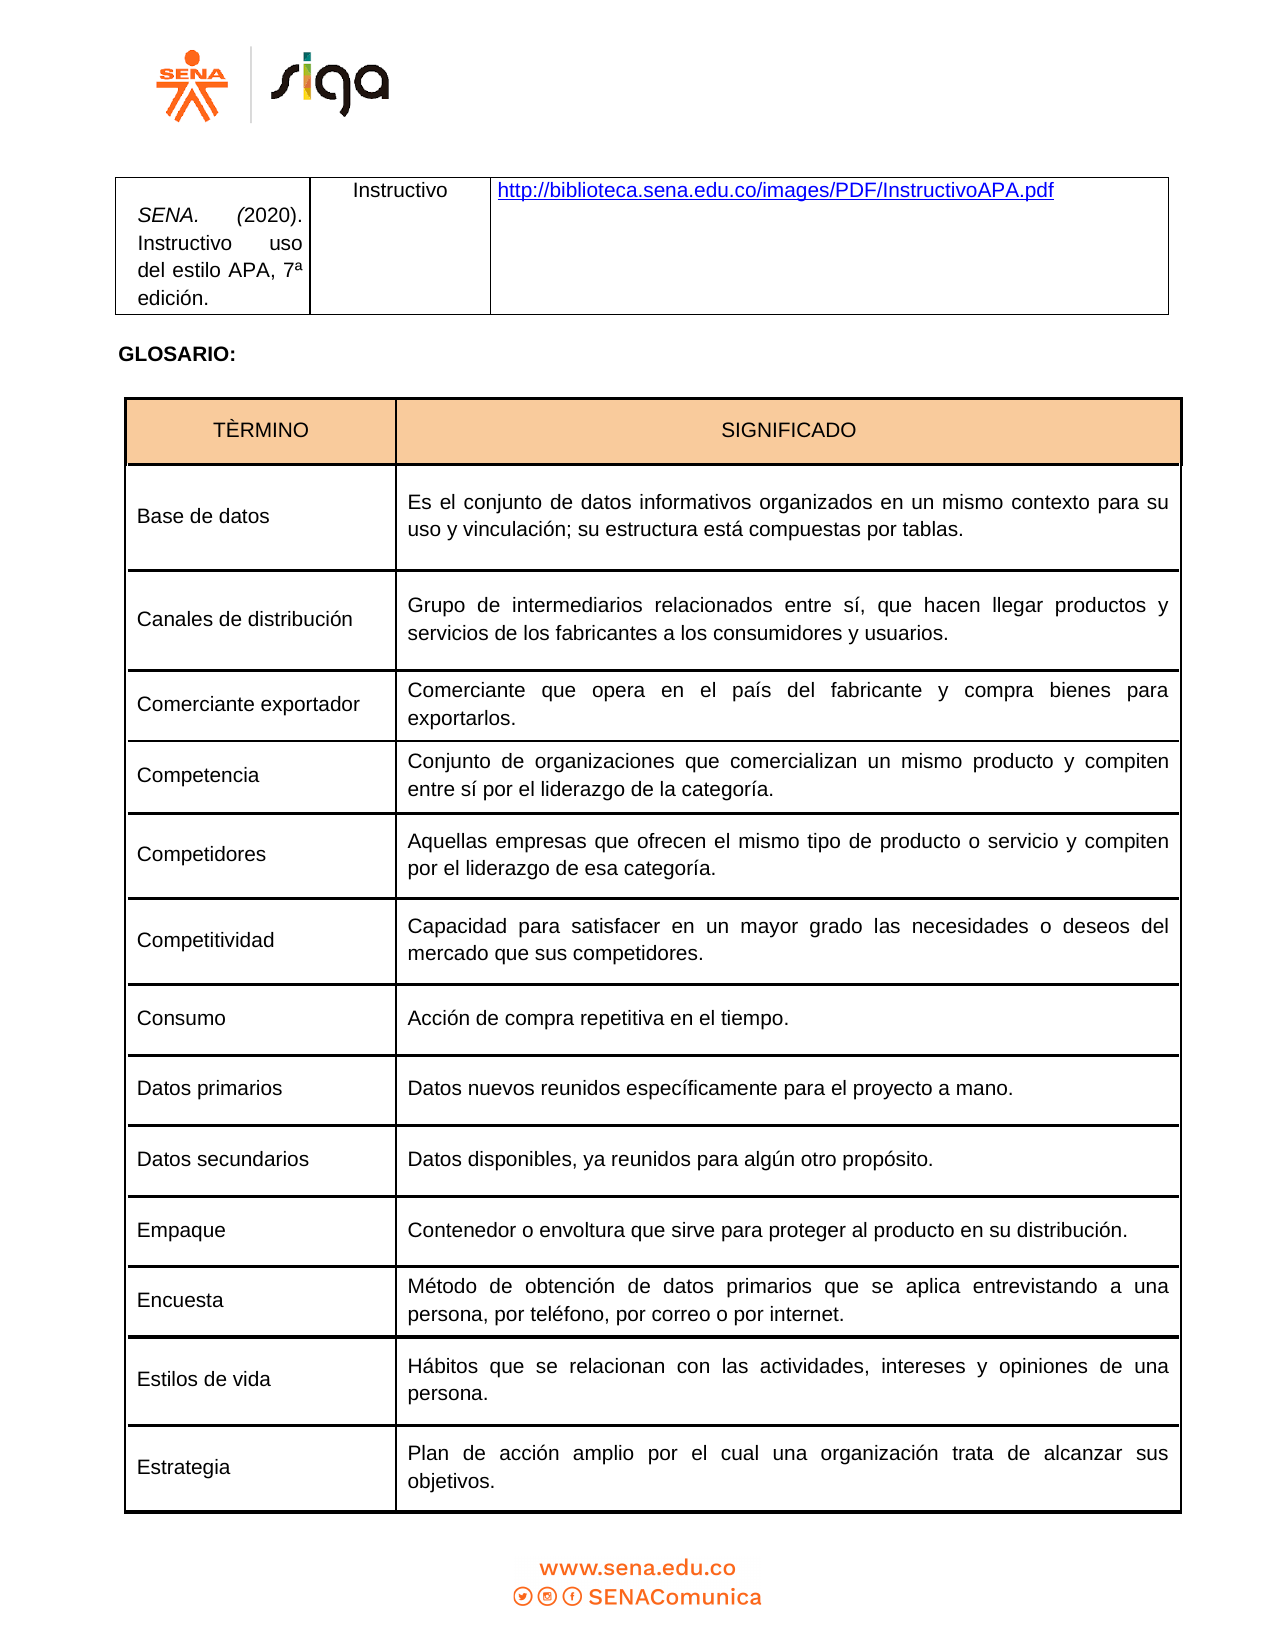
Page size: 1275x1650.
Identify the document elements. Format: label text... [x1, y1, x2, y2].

table_cell Estrategia [126, 1424, 395, 1510]
table_cell Competitividad [126, 897, 395, 983]
picture [513, 1556, 762, 1606]
table_cell Contenedor o envoltura que sirve para proteger al producto en su distribución. [397, 1195, 1180, 1265]
table_cell Datos secundarios [126, 1124, 395, 1195]
table_cell Encuesta [126, 1265, 395, 1335]
table_cell SENA. (2020). Instructivo uso del estilo APA, 7ª edición. [116, 178, 309, 314]
table_cell Instructivo [311, 178, 490, 314]
table_cell Empaque [126, 1195, 395, 1265]
table_header TÈRMINO [127, 400, 395, 463]
picture [5, 42, 538, 128]
table_cell Competencia [126, 740, 395, 812]
table_cell Grupo de intermediarios relacionados entre sí, que hacen llegar productos y servicios de los fabricantes a los consumidores y usuarios. [397, 569, 1180, 669]
table_header SIGNIFICADO [397, 400, 1180, 463]
table_cell Conjunto de organizaciones que comercializan un mismo producto y compiten entre sí por el liderazgo de la categoría. [397, 740, 1180, 812]
table_cell Aquellas empresas que ofrecen el mismo tipo de producto o servicio y compiten por el liderazgo de esa categoría. [397, 812, 1180, 897]
table_cell Consumo [126, 983, 395, 1053]
table_cell Canales de distribución [126, 569, 395, 669]
table_cell Datos nuevos reunidos específicamente para el proyecto a mano. [397, 1054, 1180, 1124]
table_cell Datos primarios [126, 1054, 395, 1124]
table_cell http://biblioteca.sena.edu.co/images/PDF/InstructivoAPA.pdf [491, 178, 1168, 314]
table_cell Acción de compra repetitiva en el tiempo. [397, 983, 1180, 1053]
table_cell Comerciante exportador [126, 669, 395, 740]
table_cell Capacidad para satisfacer en un mayor grado las necesidades o deseos del mercado que sus competidores. [397, 897, 1180, 983]
table_cell Plan de acción amplio por el cual una organización trata de alcanzar sus objetivos. [397, 1424, 1180, 1510]
table_cell Datos disponibles, ya reunidos para algún otro propósito. [397, 1124, 1180, 1195]
table_cell Hábitos que se relacionan con las actividades, intereses y opiniones de una persona. [397, 1335, 1180, 1424]
table_cell Estilos de vida [126, 1335, 395, 1424]
table_cell Método de obtención de datos primarios que se aplica entrevistando a una persona, por teléfono, por correo o por internet. [397, 1265, 1180, 1335]
table_cell Competidores [126, 812, 395, 897]
table_cell Base de datos [126, 464, 395, 569]
text GLOSARIO: [118, 342, 1157, 366]
table_cell Comerciante que opera en el país del fabricante y compra bienes para exportarlos. [397, 669, 1180, 740]
table_cell Es el conjunto de datos informativos organizados en un mismo contexto para su uso y vinculación; su estructura está compuestas por tablas. [397, 463, 1180, 569]
